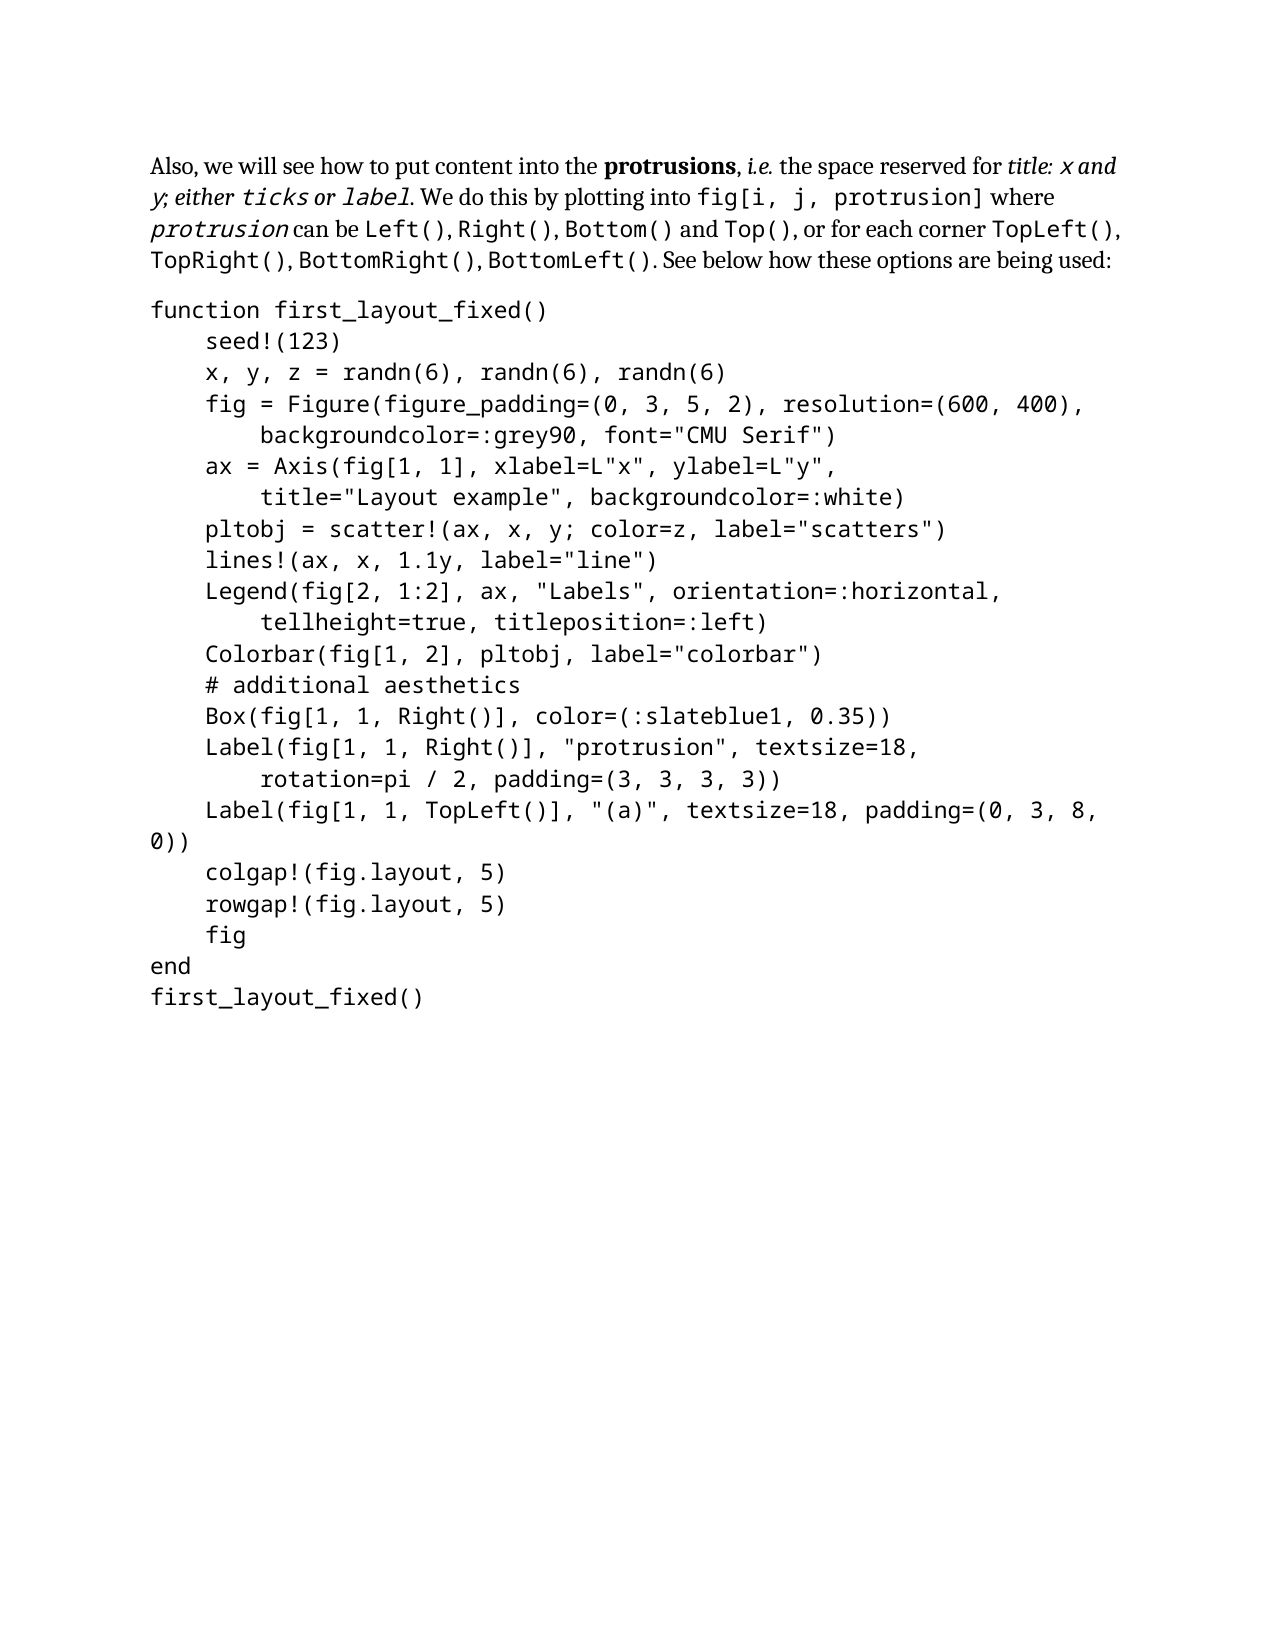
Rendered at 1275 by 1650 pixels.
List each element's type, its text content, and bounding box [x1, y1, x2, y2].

text Also, we will see how to put content into the protrusions, i.e. the space reserved for title: x and y; either ticks or label. We do this by plotting into fig[i, j, protrusion] where protrusion can be Left(), Right(), Bottom() and Top(), or for each corner TopLeft(), TopRight(), BottomRight(), BottomLeft(). See below how these options are being used: [150, 150, 1125, 275]
text function first_layout_fixed() seed!(123) x, y, z = randn(6), randn(6), randn(6) fig = Figure(figure_padding=(0, 3, 5, 2), resolution=(600, 400), backgroundcolor=:grey90, font="CMU Serif") ax = Axis(fig[1, 1], xlabel=L"x", ylabel=L"y", title="Layout example", backgroundcolor=:white) pltobj = scatter!(ax, x, y; color=z, label="scatters") lines!(ax, x, 1.1y, label="line") Legend(fig[2, 1:2], ax, "Labels", orientation=:horizontal, tellheight=true, titleposition=:left) Colorbar(fig[1, 2], pltobj, label="colorbar") # additional aesthetics Box(fig[1, 1, Right()], color=(:slateblue1, 0.35)) Label(fig[1, 1, Right()], "protrusion", textsize=18, rotation=pi / 2, padding=(3, 3, 3, 3)) Label(fig[1, 1, TopLeft()], "(a)", textsize=18, padding=(0, 3, 8, 0)) colgap!(fig.layout, 5) rowgap!(fig.layout, 5) fig end first_layout_fixed() [150, 294, 1125, 1012]
